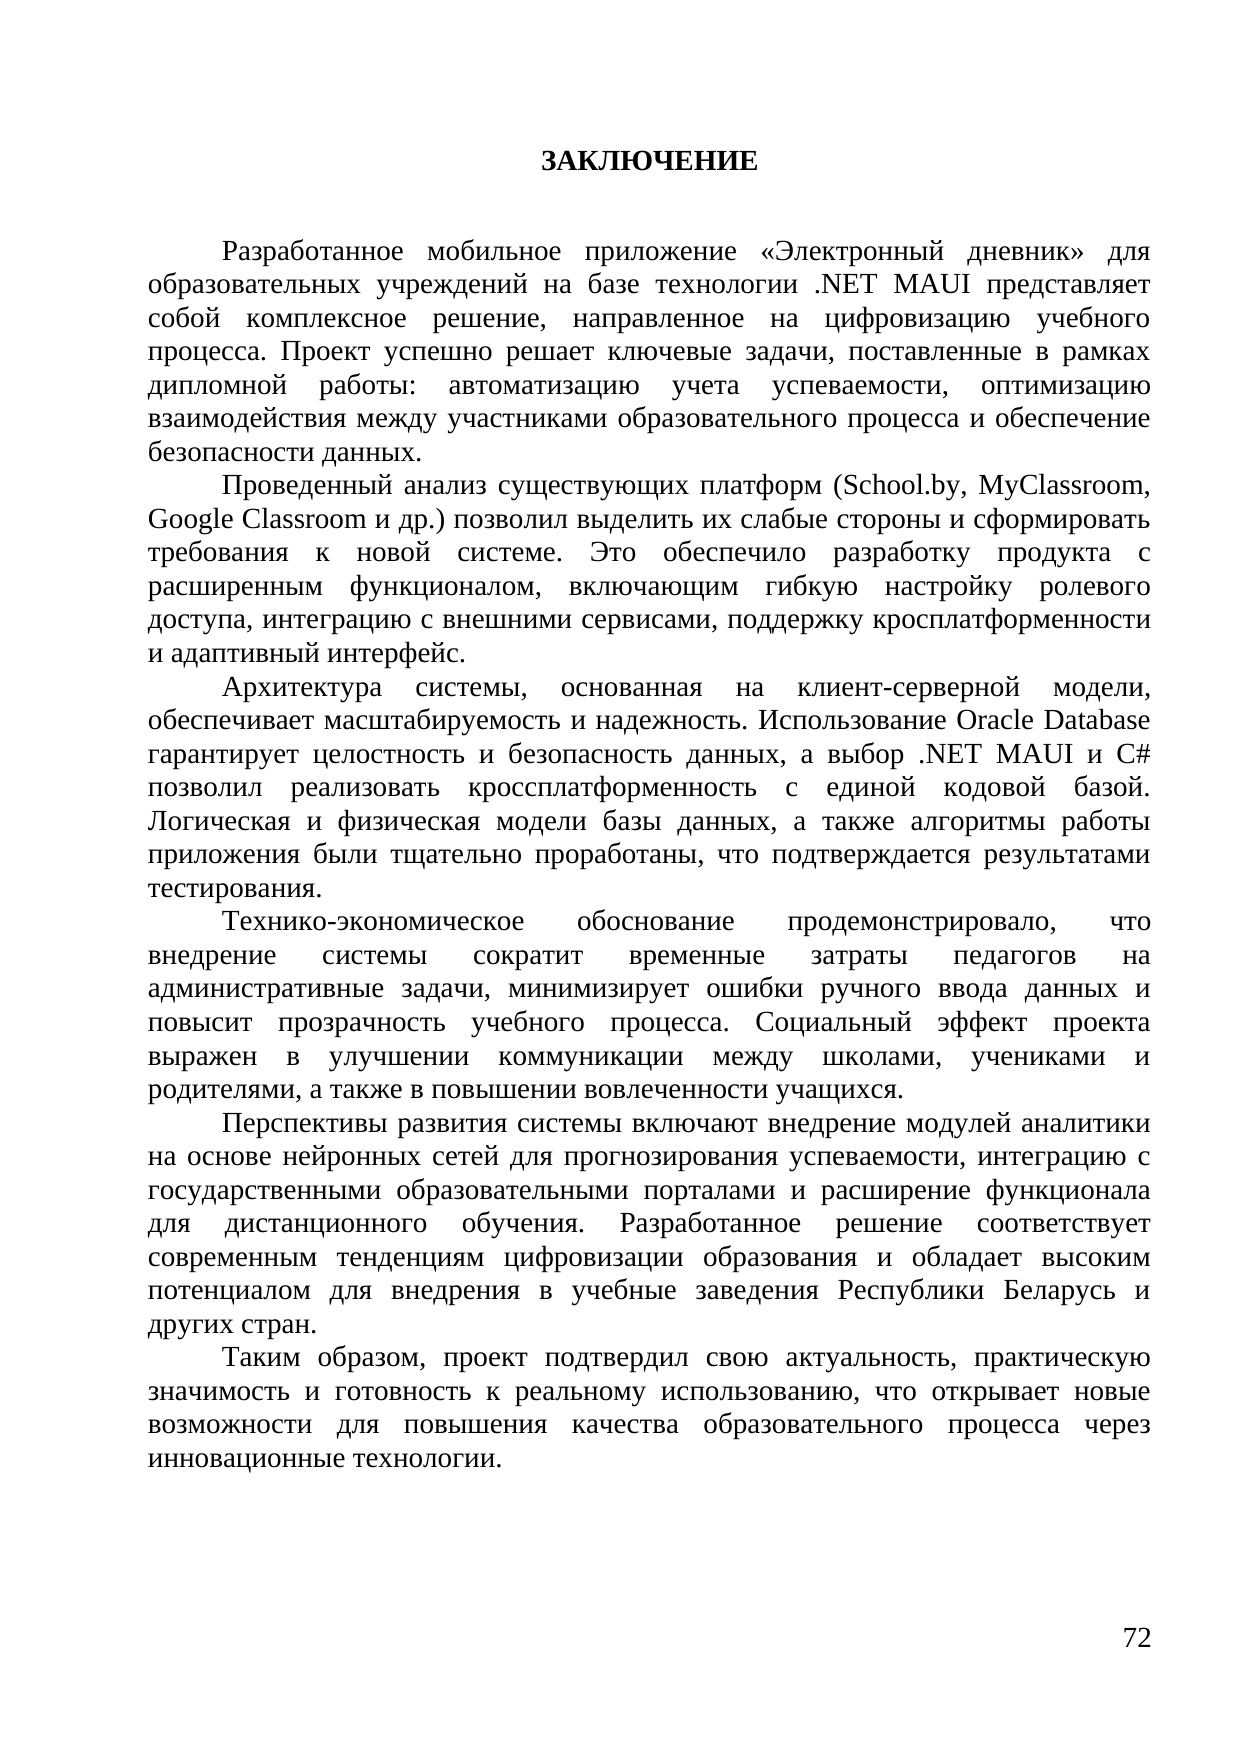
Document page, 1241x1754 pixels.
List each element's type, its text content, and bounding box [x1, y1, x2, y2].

text Архитектура системы, основанная на клиент-серверной модели, обеспечивает масштабируемость и надежность. Использование Oracle Database гарантирует целостность и безопасность данных, а выбор .NET MAUI и C# позволил реализовать кроссплатформенность с единой кодовой базой. Логическая и физическая модели базы данных, а также алгоритмы работы приложения были тщательно проработаны, что подтверждается результатами тестирования. [148, 669, 1152, 903]
text Таким образом, проект подтвердил свою актуальность, практическую значимость и готовность к реальному использованию, что открывает новые возможности для повышения качества образовательного процесса через инновационные технологии. [148, 1339, 1152, 1474]
text Технико-экономическое обоснование продемонстрировало, что внедрение системы сократит временные затраты педагогов на административные задачи, минимизирует ошибки ручного ввода данных и повысит прозрачность учебного процесса. Социальный эффект проекта выражен в улучшении коммуникации между школами, учениками и родителями, а также в повышении вовлеченности учащихся. [148, 903, 1152, 1105]
subtitle Заключение [148, 143, 1152, 177]
text Проведенный анализ существующих платформ (School.by, MyClassroom, Google Classroom и др.) позволил выделить их слабые стороны и сформировать требования к новой системе. Это обеспечило разработку продукта с расширенным функционалом, включающим гибкую настройку ролевого доступа, интеграцию с внешними сервисами, поддержку кросплатформенности и адаптивный интерфейс. [148, 467, 1152, 669]
text Разработанное мобильное приложение «Электронный дневник» для образовательных учреждений на базе технологии .NET MAUI представляет собой комплексное решение, направленное на цифровизацию учебного процесса. Проект успешно решает ключевые задачи, поставленные в рамках дипломной работы: автоматизацию учета успеваемости, оптимизацию взаимодействия между участниками образовательного процесса и обеспечение безопасности данных. [148, 233, 1152, 467]
text Перспективы развития системы включают внедрение модулей аналитики на основе нейронных сетей для прогнозирования успеваемости, интеграцию с государственными образовательными порталами и расширение функционала для дистанционного обучения. Разработанное решение соответствует современным тенденциям цифровизации образования и обладает высоким потенциалом для внедрения в учебные заведения Республики Беларусь и других стран. [148, 1105, 1152, 1339]
